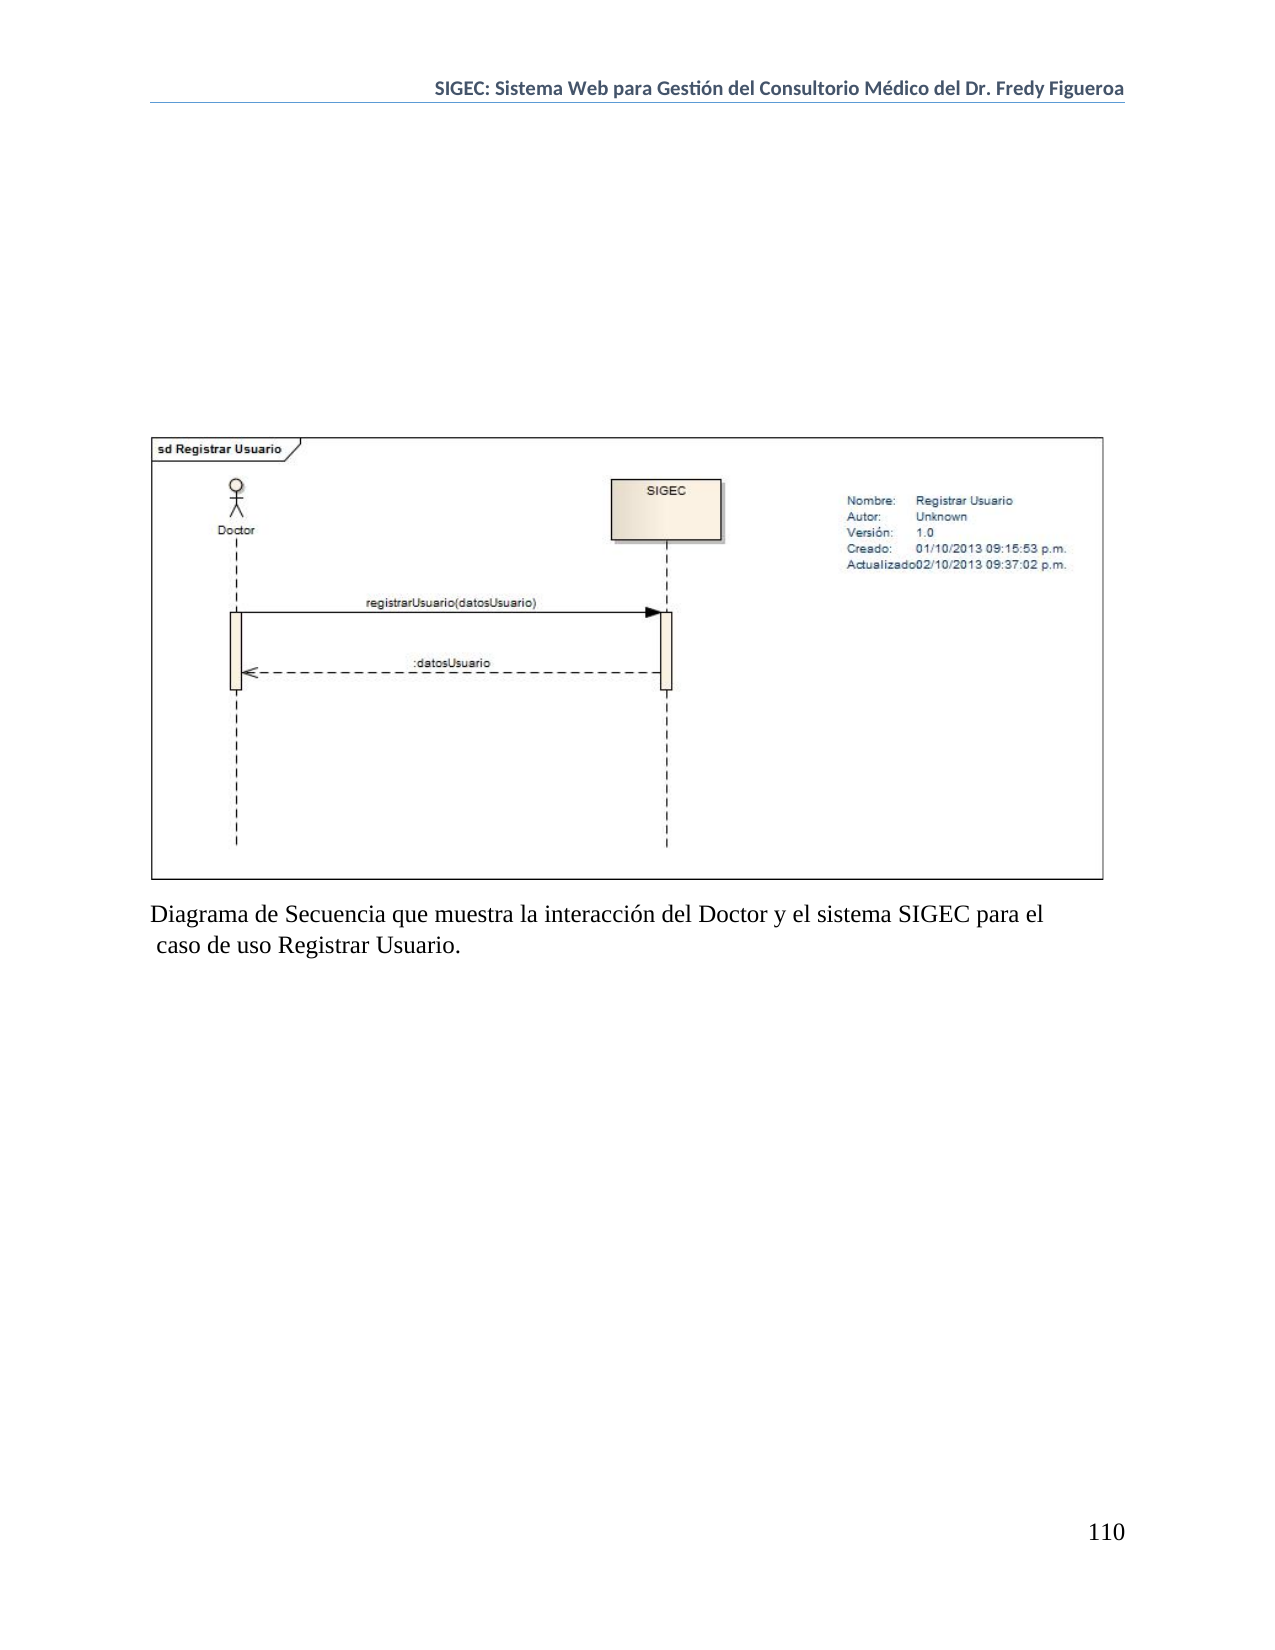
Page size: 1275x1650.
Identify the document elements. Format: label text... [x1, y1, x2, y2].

text Diagrama de Secuencia que muestra la interacción del Doctor y el sistema SIGEC para el [150, 899, 1125, 928]
text caso de uso Registrar Usuario. [150, 930, 1125, 959]
picture [150, 436, 1104, 880]
